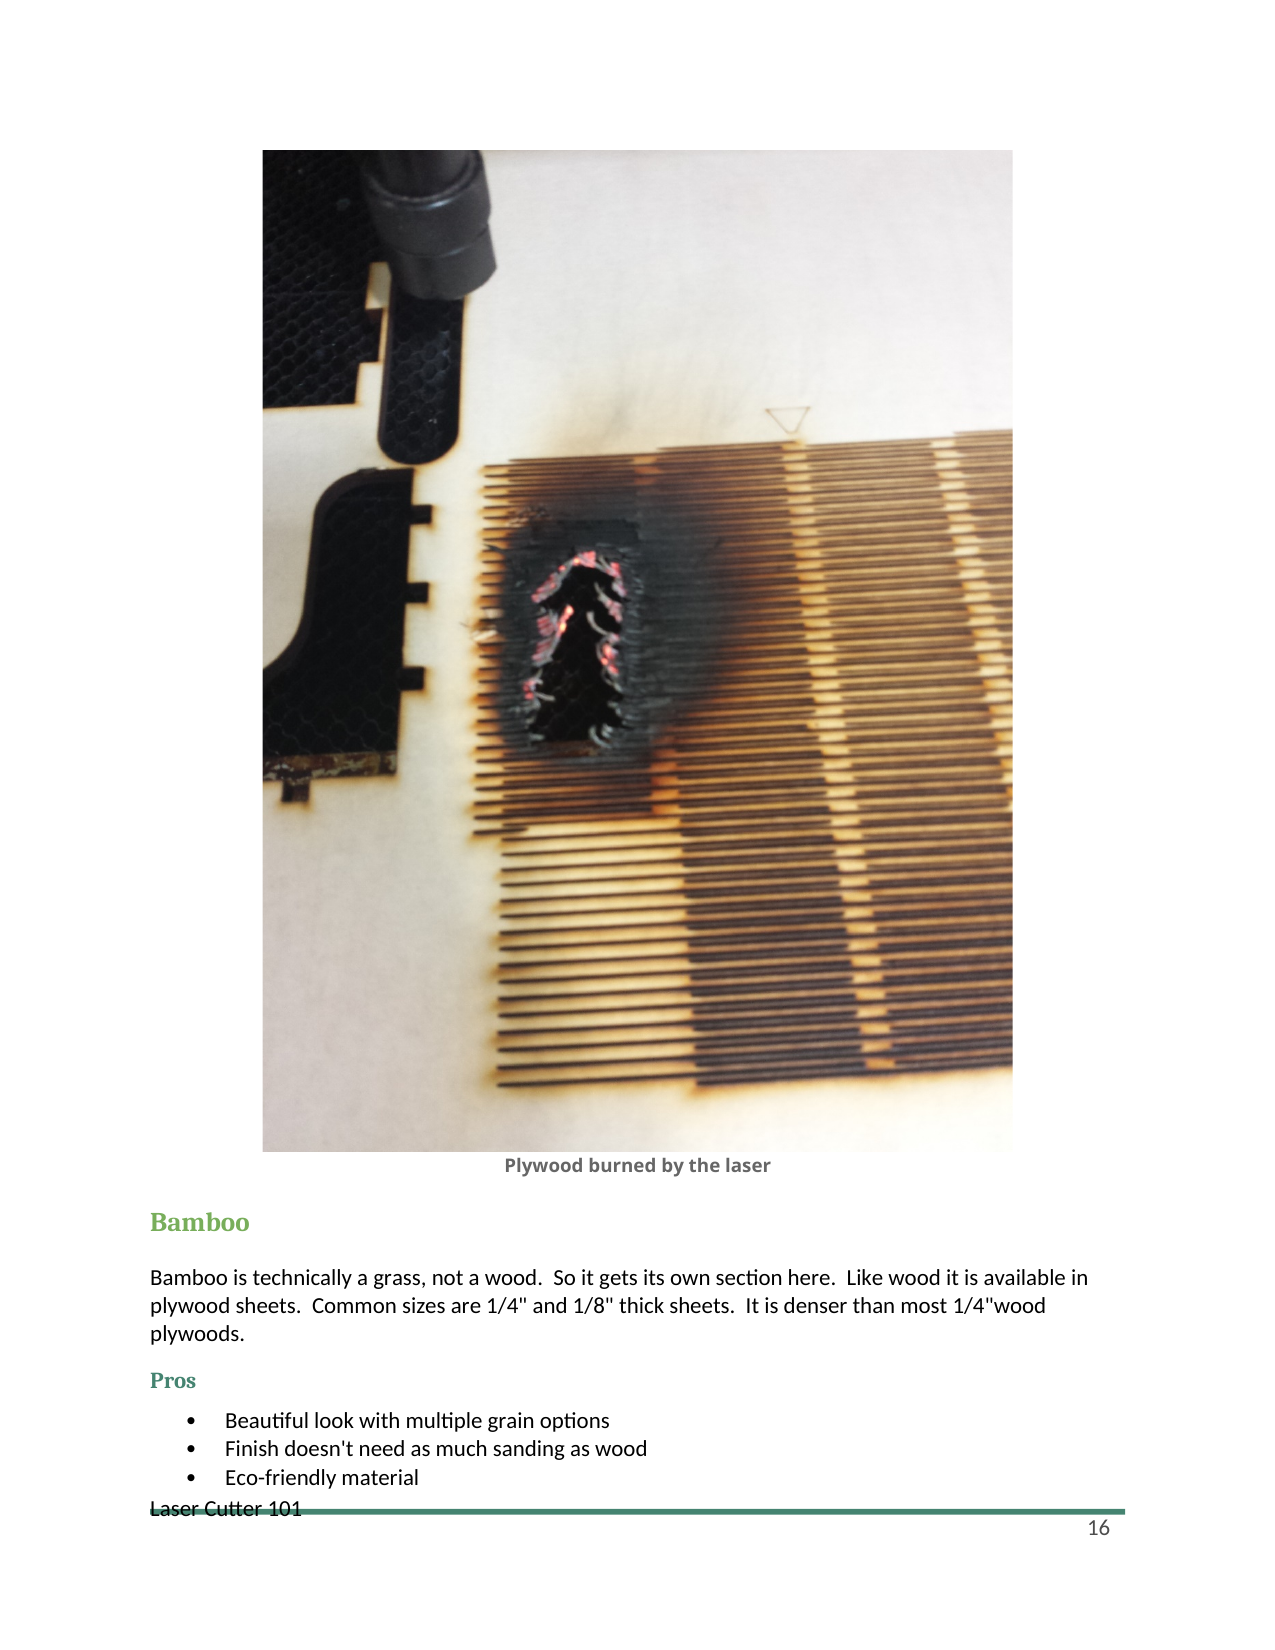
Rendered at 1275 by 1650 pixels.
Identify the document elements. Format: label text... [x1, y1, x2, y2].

list Eco-friendly material [187, 1463, 1125, 1491]
text Plywood burned by the laser [150, 1152, 1125, 1177]
list Finish doesn't need as much sanding as wood [187, 1434, 1125, 1463]
list Beautiful look with multiple grain options [187, 1407, 1125, 1434]
picture [262, 150, 1013, 1152]
text Bamboo is technically a grass, not a wood. So it gets its own section here. Like wood it is available in plywood sheets. Common sizes are 1/4" and 1/8" thick sheets. It is denser than most 1/4"wood plywoods. [150, 1263, 1125, 1347]
subtitle Pros [150, 1368, 1125, 1394]
subtitle Bamboo [150, 1207, 1125, 1238]
